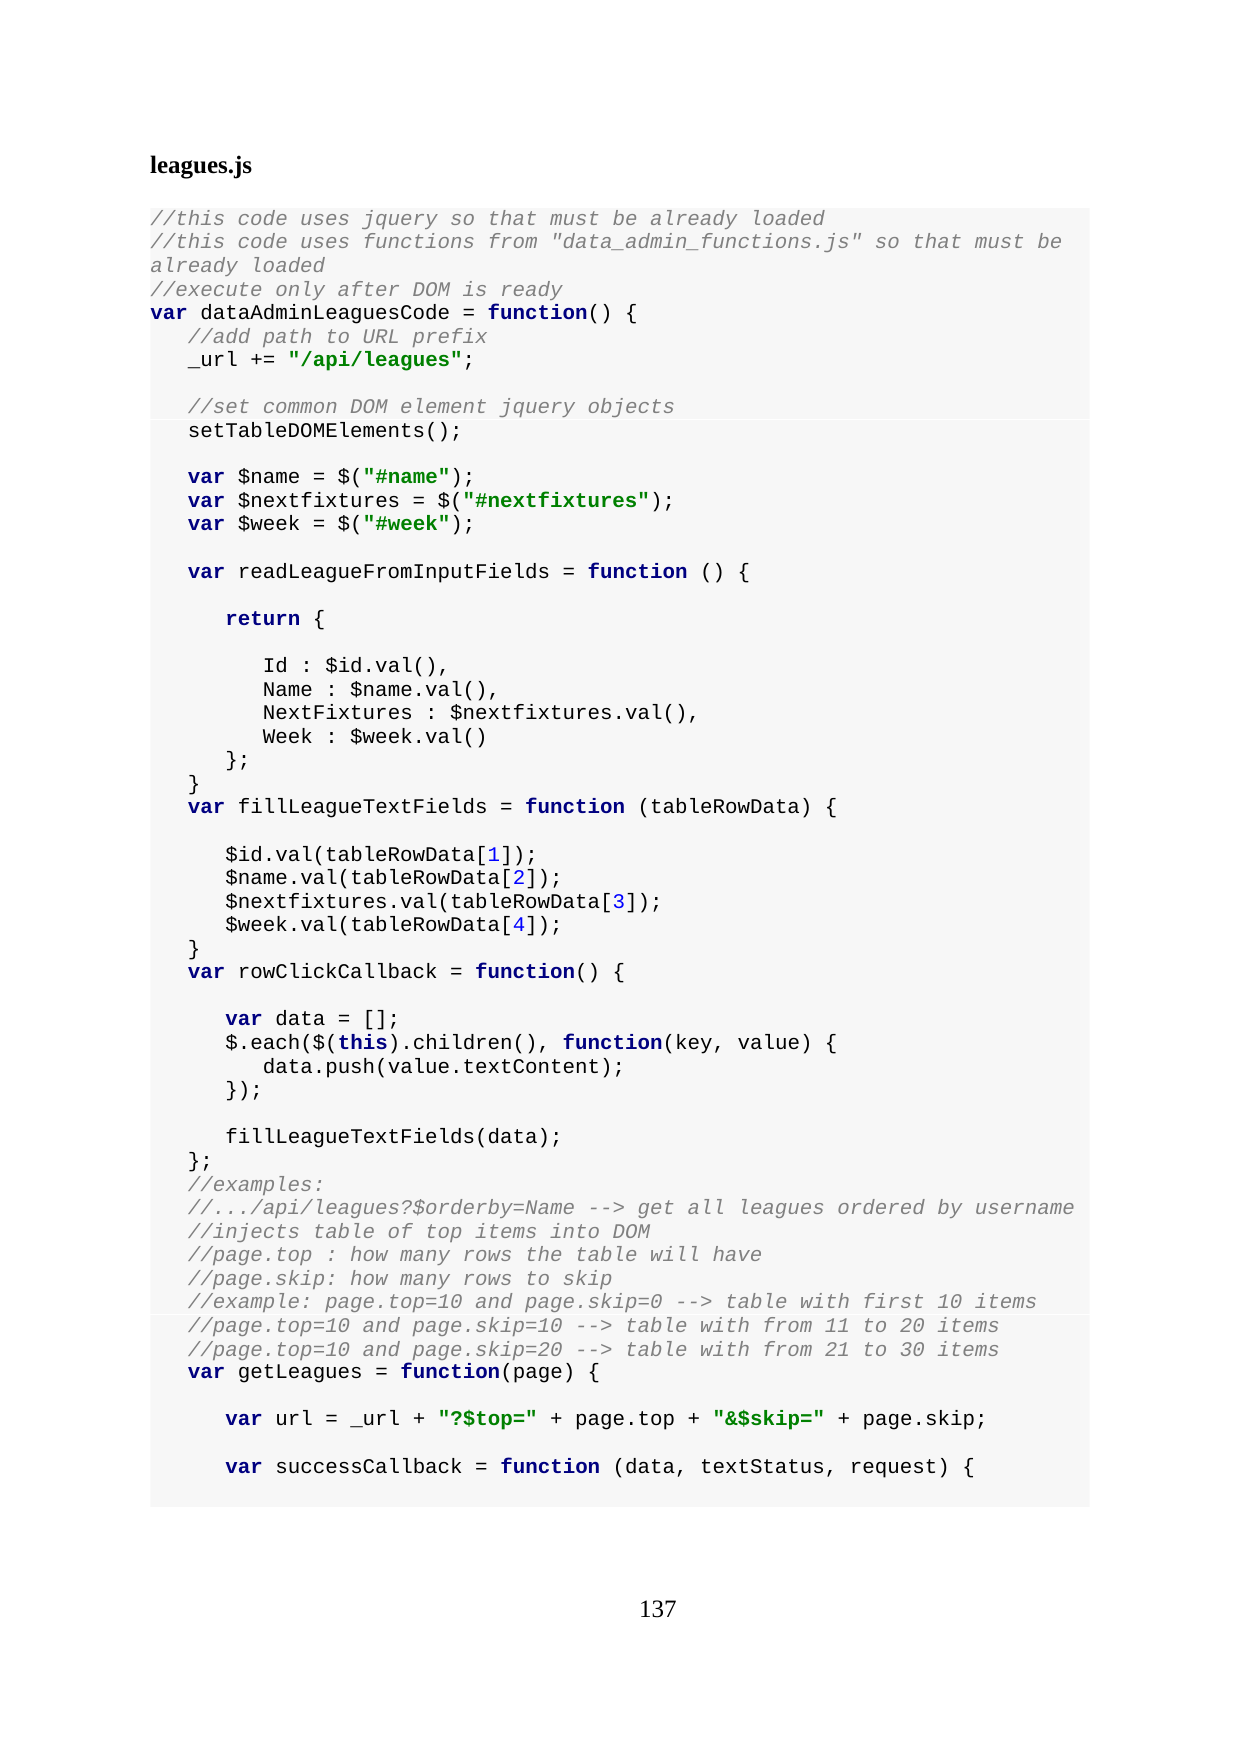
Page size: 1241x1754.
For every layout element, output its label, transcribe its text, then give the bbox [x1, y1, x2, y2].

subtitle leagues.js [150, 150, 1090, 179]
